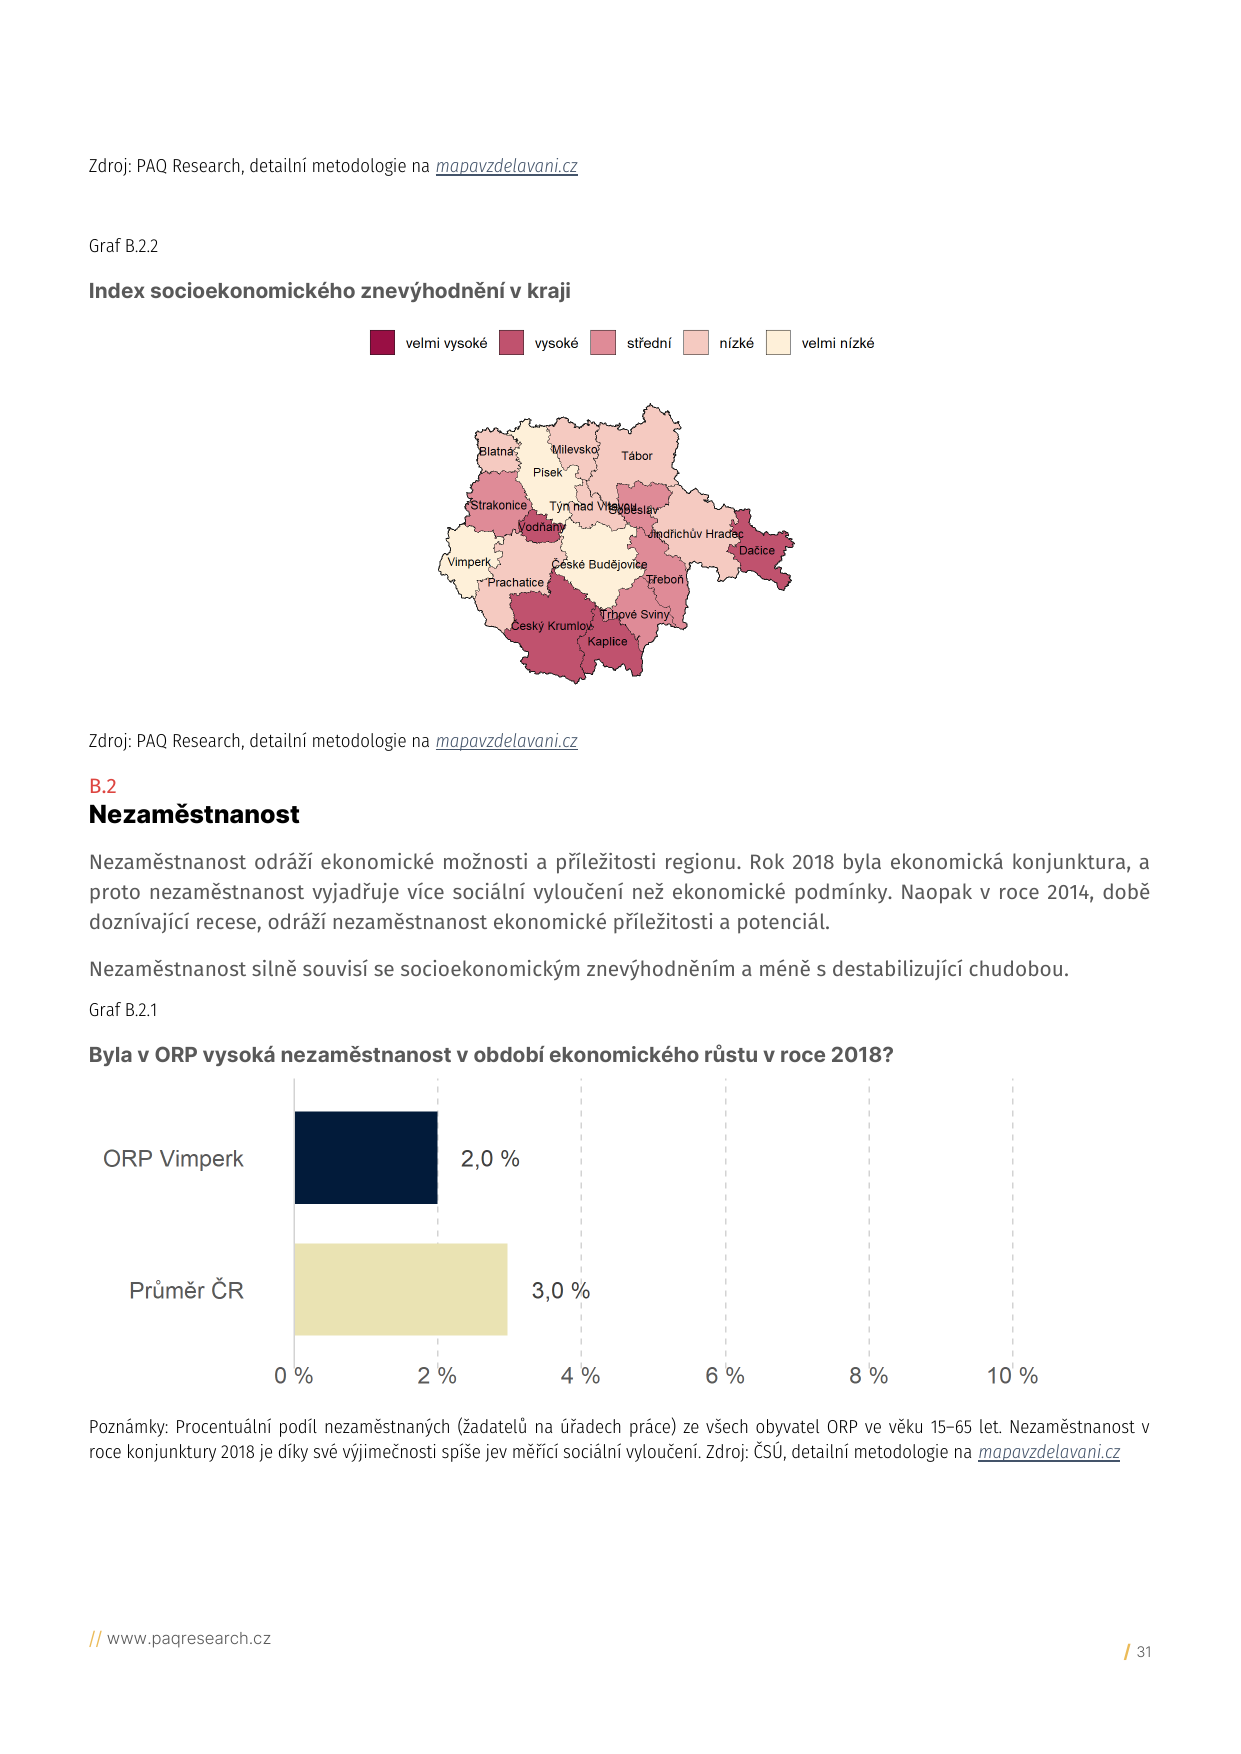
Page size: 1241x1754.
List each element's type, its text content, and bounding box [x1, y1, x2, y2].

picture [88, 303, 1139, 706]
text Zdroj: PAQ Research, detailní metodologie na mapavzdelavani.cz [89, 148, 1152, 178]
text Poznámky: Procentuální podíl nezaměstnaných (žadatelů na úřadech práce) ze všech obyvatel ORP ve věku 15–65 let. Nezaměstnanost v roce konjunktury 2018 je díky své výjimečnosti spíše jev měřící sociální vyloučení. Zdroj: ČSÚ, detailní metodologie na mapavzdelavani.cz [89, 1416, 1152, 1464]
text B.2 [89, 769, 1152, 799]
subtitle Nezaměstnanost [89, 799, 1152, 829]
text Index socioekonomického znevýhodnění v kraji [89, 273, 1152, 303]
text Nezaměstnanost odráží ekonomické možnosti a příležitosti regionu. Rok 2018 byla ekonomická konjunktura, a proto nezaměstnanost vyjadřuje více sociální vyloučení než ekonomické podmínky. Naopak v roce 2014, době doznívající recese, odráží nezaměstnanost ekonomické příležitosti a potenciál. [89, 845, 1152, 935]
text Byla v ORP vysoká nezaměstnanost v období ekonomického růstu v roce 2018? [89, 1037, 1152, 1067]
text Nezaměstnanost silně souvisí se socioekonomickým znevýhodněním a méně s destabilizující chudobou. [89, 952, 1152, 982]
text Zdroj: PAQ Research, detailní metodologie na mapavzdelavani.cz [89, 722, 1152, 752]
text Graf B.2.1 [89, 999, 1152, 1021]
picture [88, 1067, 1139, 1399]
text Graf B.2.2 [89, 234, 1152, 257]
